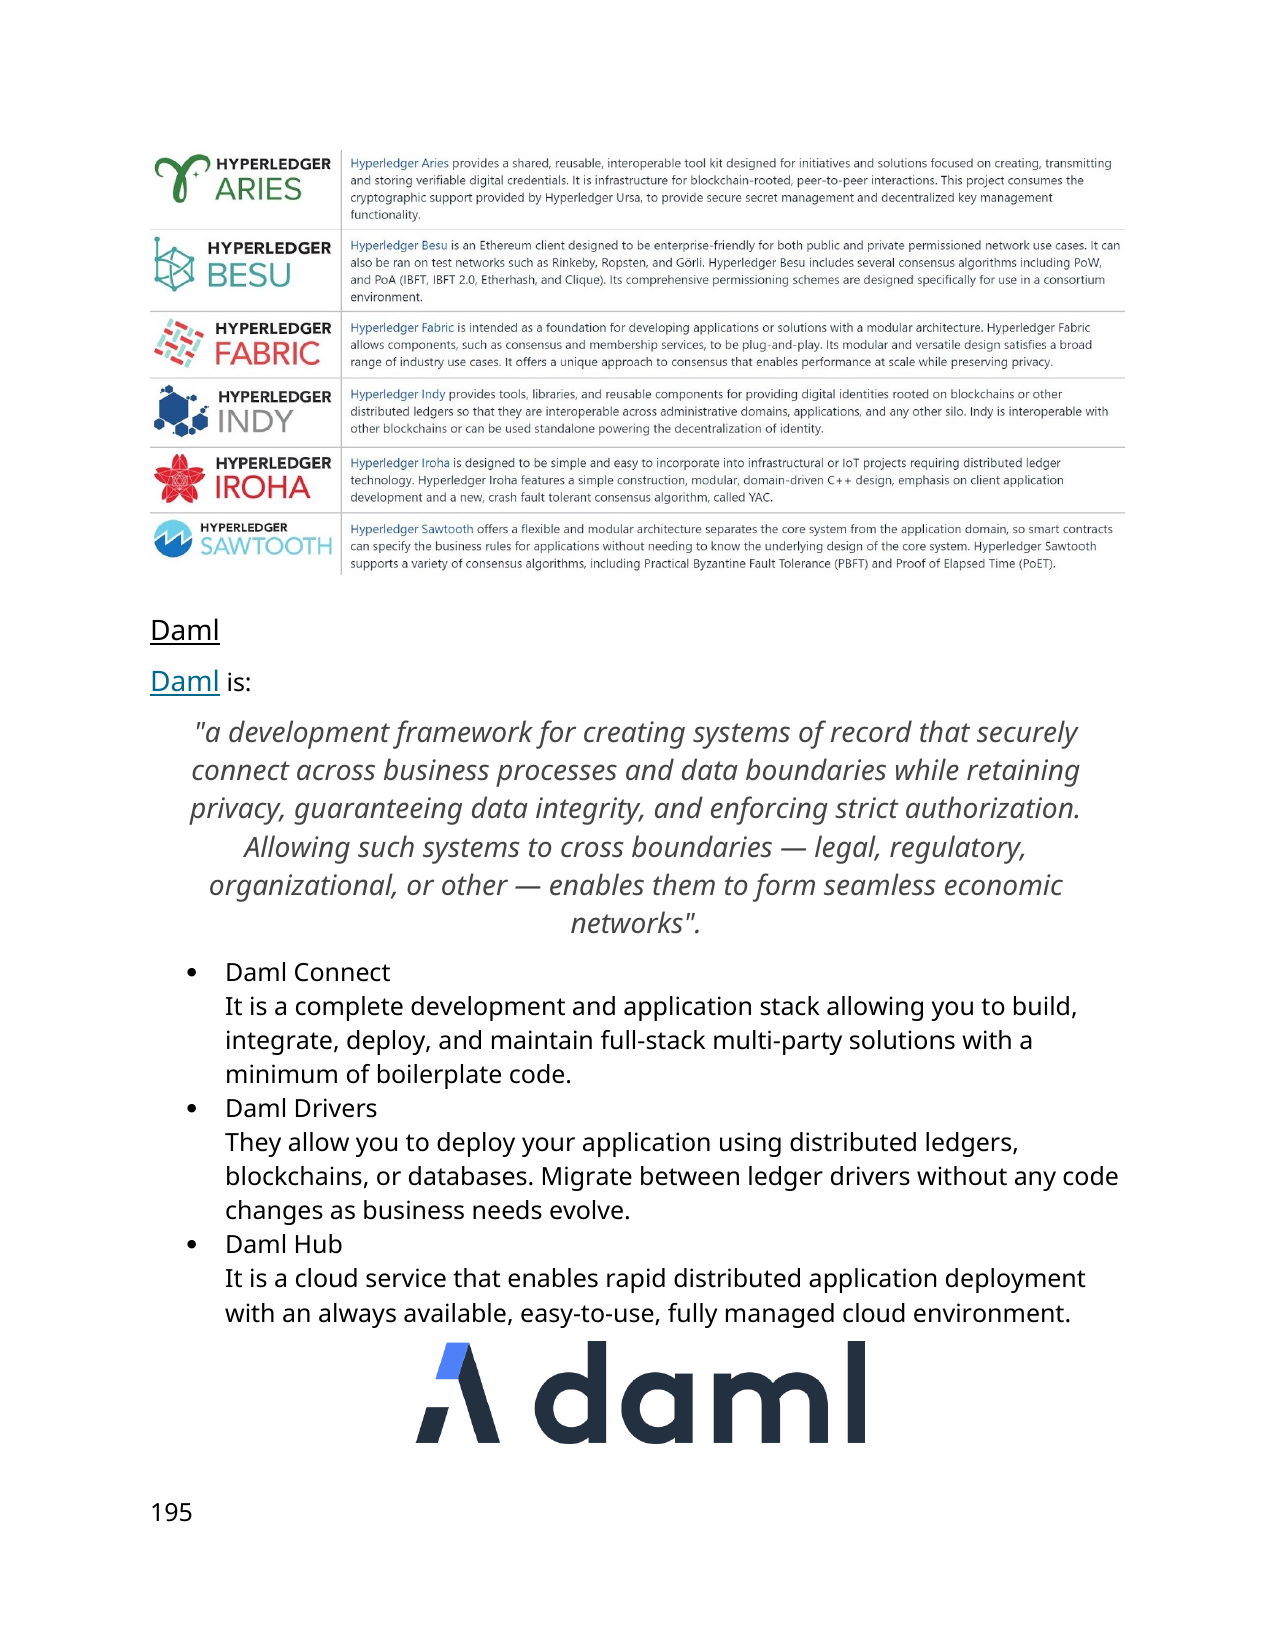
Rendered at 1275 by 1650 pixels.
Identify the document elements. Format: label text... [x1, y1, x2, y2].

picture [415, 1341, 865, 1444]
subtitle Daml [150, 610, 1125, 649]
picture [150, 150, 1125, 575]
list Daml Drivers They allow you to deploy your application using distributed ledgers, blockchains, or databases. Migrate between ledger drivers without any code changes as business needs evolve. [187, 1091, 1125, 1227]
text "a development framework for creating systems of record that securely connect across business processes and data boundaries while retaining privacy, guaranteeing data integrity, and enforcing strict authorization. Allowing such systems to cross boundaries — legal, regulatory, organizational, or other — enables them to form seamless economic networks". [150, 712, 1125, 942]
text Daml is: [150, 661, 1125, 699]
list Daml Hub It is a cloud service that enables rapid distributed application deployment with an always available, easy-to-use, fully managed cloud environment. [187, 1227, 1125, 1329]
list Daml Connect It is a complete development and application stack allowing you to build, integrate, deploy, and maintain full-stack multi-party solutions with a minimum of boilerplate code. [187, 954, 1125, 1091]
